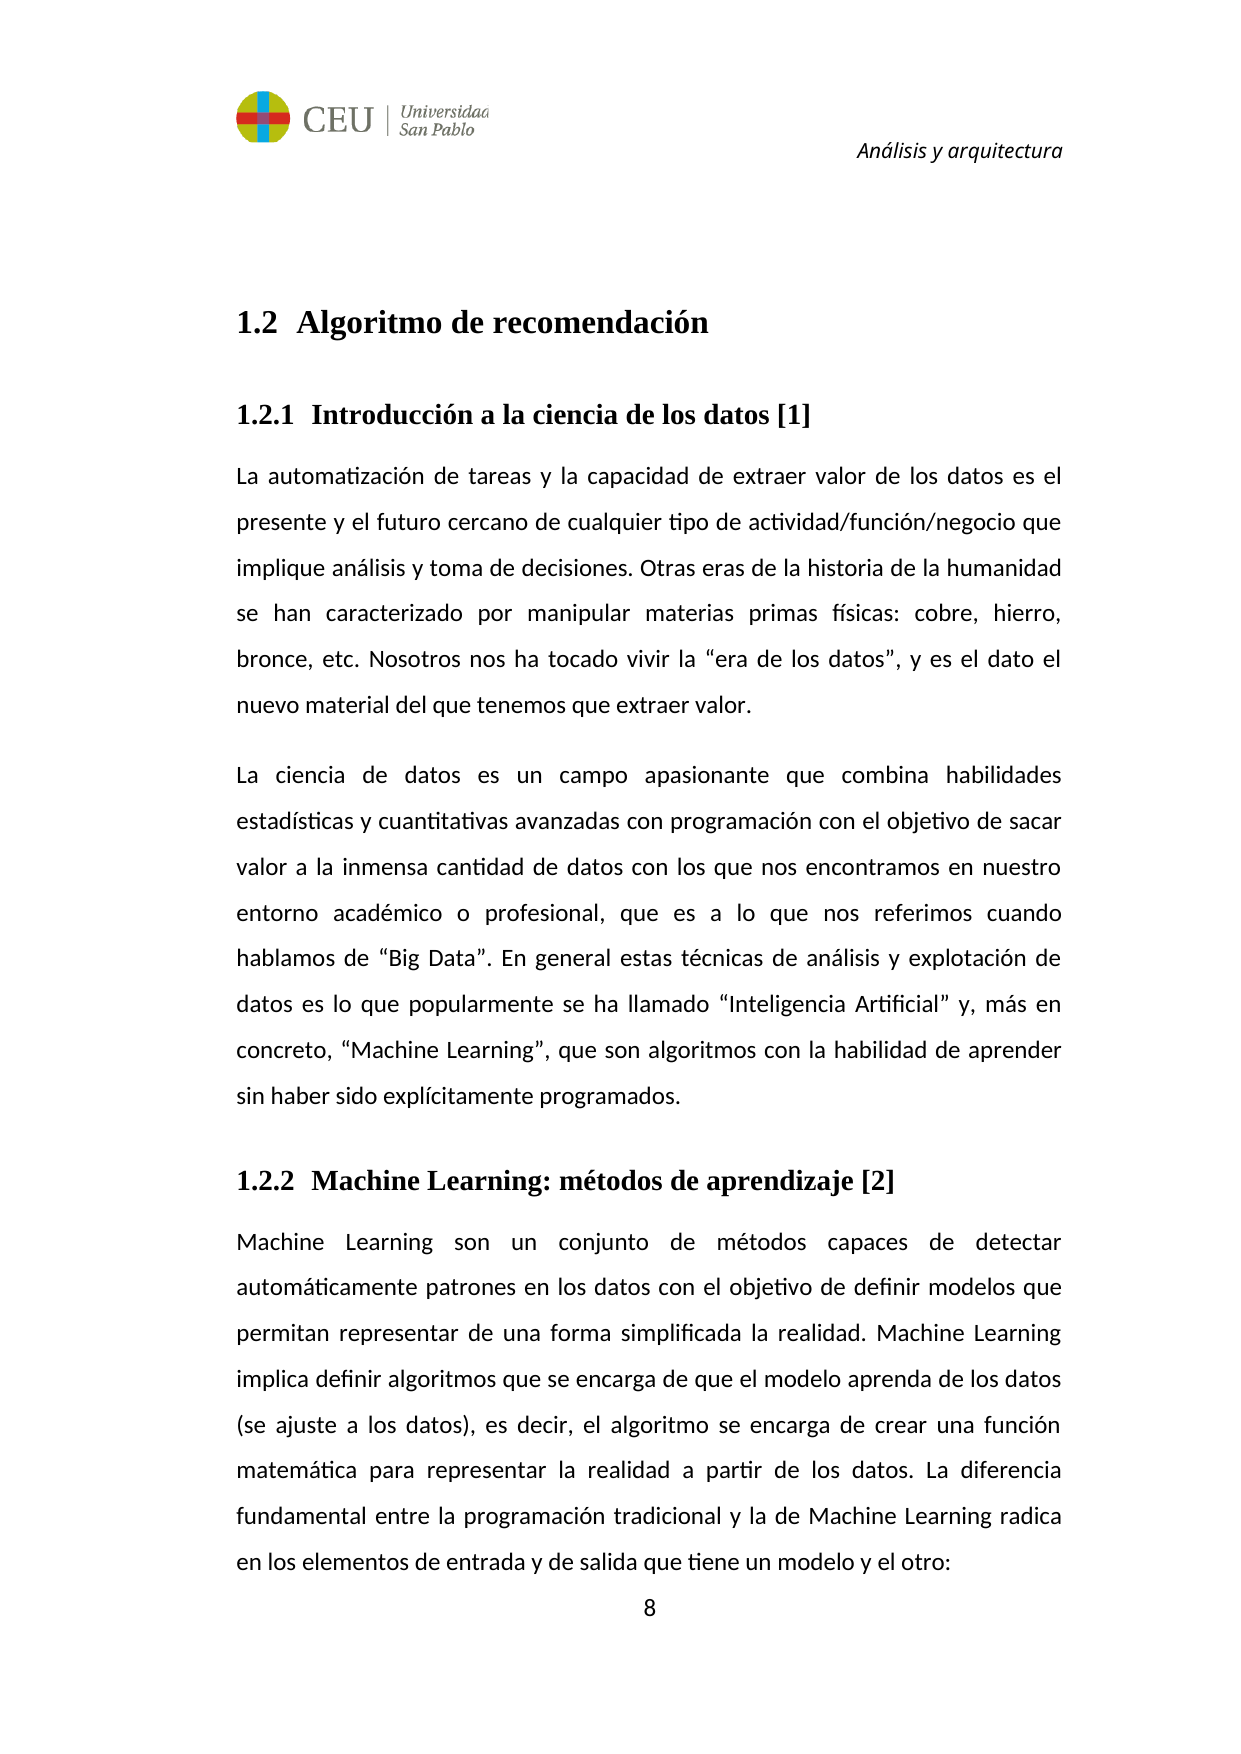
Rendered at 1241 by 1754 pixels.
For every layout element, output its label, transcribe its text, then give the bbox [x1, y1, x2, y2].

text Machine Learning son un conjunto de métodos capaces de detectar automáticamente patrones en los datos con el objetivo de definir modelos que permitan representar de una forma simplificada la realidad. Machine Learning implica definir algoritmos que se encarga de que el modelo aprenda de los datos (se ajuste a los datos), es decir, el algoritmo se encarga de crear una función matemática para representar la realidad a partir de los datos. La diferencia fundamental entre la programación tradicional y la de Machine Learning radica en los elementos de entrada y de salida que tiene un modelo y el otro: [236, 1226, 1063, 1576]
subtitle Introducción a la ciencia de los datos [1] [236, 397, 1063, 431]
subtitle Machine Learning: métodos de aprendizaje [2] [236, 1163, 1063, 1197]
text La automatización de tareas y la capacidad de extraer valor de los datos es el presente y el futuro cercano de cualquier tipo de actividad/función/negocio que implique análisis y toma de decisiones. Otras eras de la historia de la humanidad se han caracterizado por manipular materias primas físicas: cobre, hierro, bronce, etc. Nosotros nos ha tocado vivir la “era de los datos”, y es el dato el nuevo material del que tenemos que extraer valor. [236, 460, 1063, 719]
picture [235, 89, 489, 143]
text La ciencia de datos es un campo apasionante que combina habilidades estadísticas y cuantitativas avanzadas con programación con el objetivo de sacar valor a la inmensa cantidad de datos con los que nos encontramos en nuestro entorno académico o profesional, que es a lo que nos referimos cuando hablamos de “Big Data”. En general estas técnicas de análisis y explotación de datos es lo que popularmente se ha llamado “Inteligencia Artificial” y, más en concreto, “Machine Learning”, que son algoritmos con la habilidad de aprender sin haber sido explícitamente programados. [236, 760, 1063, 1110]
subtitle Algoritmo de recomendación [236, 302, 1063, 341]
